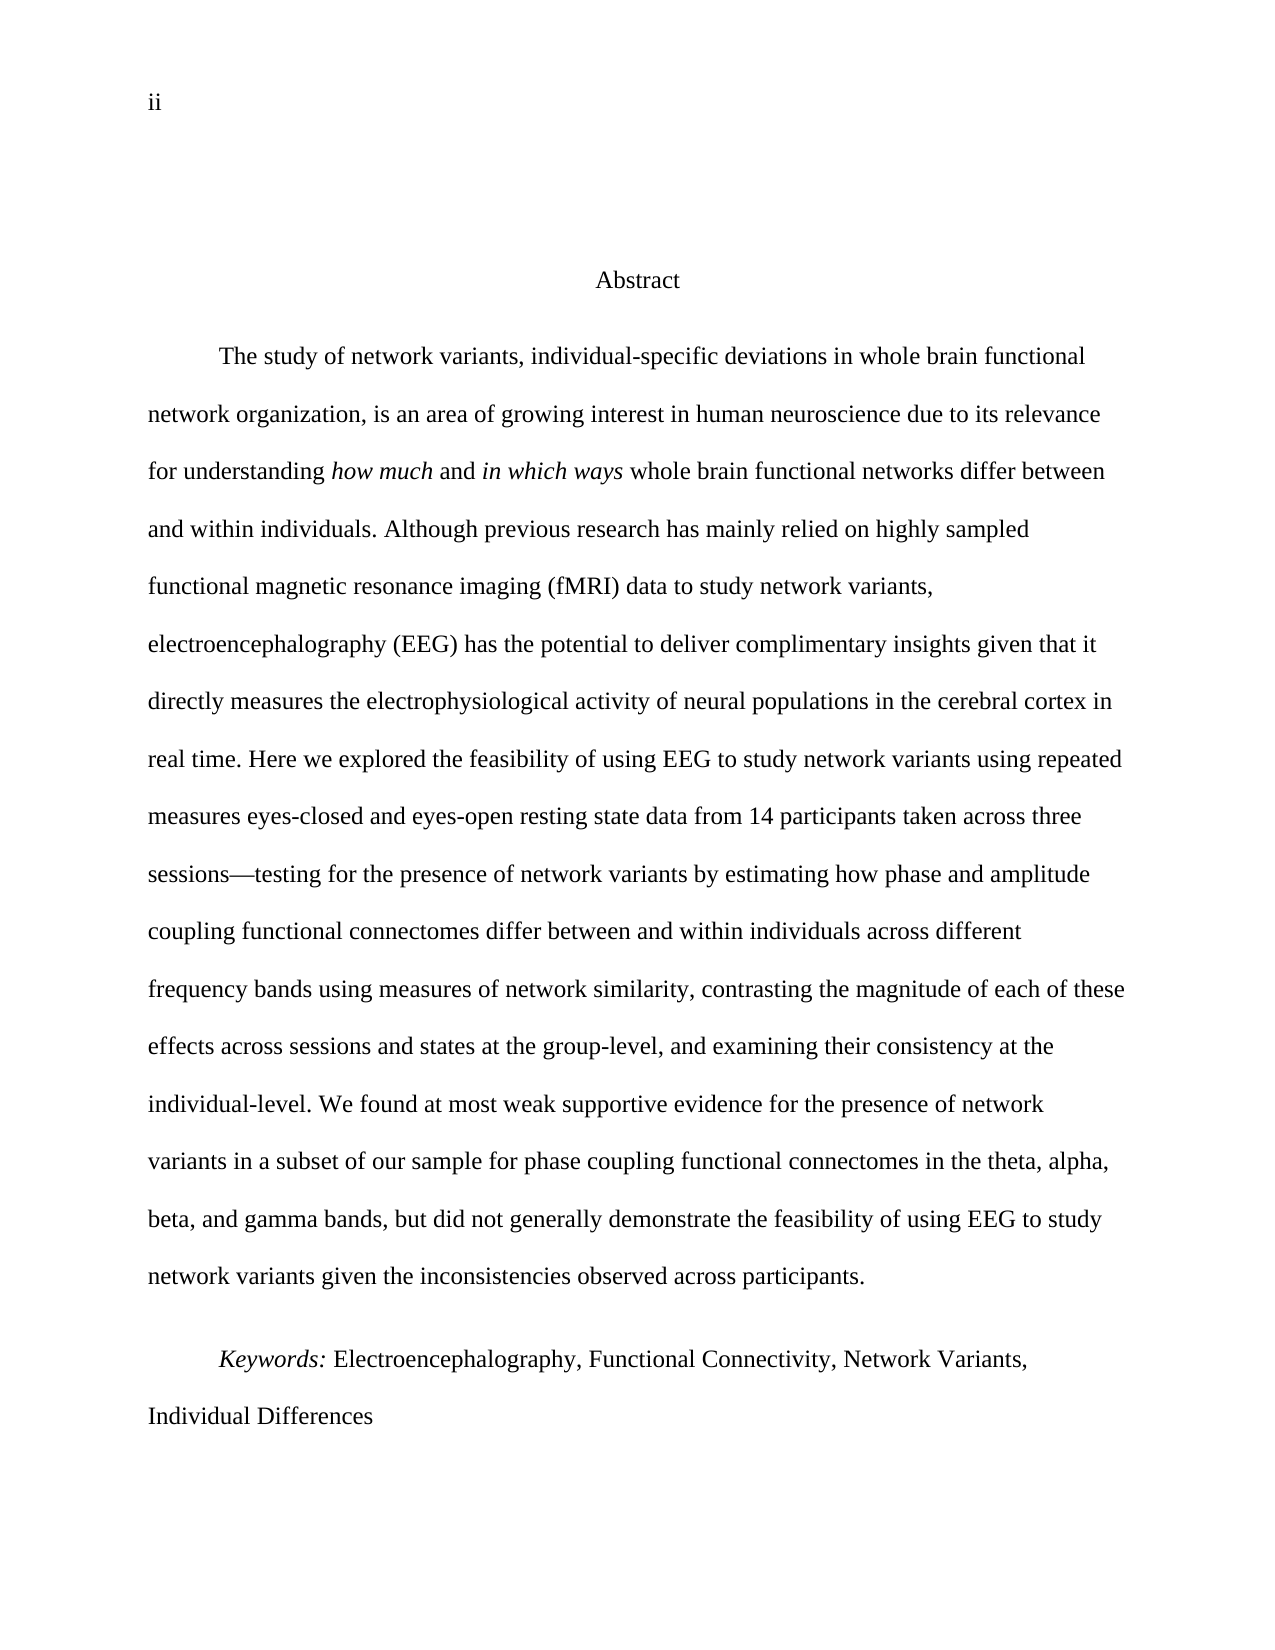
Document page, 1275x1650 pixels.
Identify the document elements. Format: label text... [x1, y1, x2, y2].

text The study of network variants, individual-specific deviations in whole brain functional network organization, is an area of growing interest in human neuroscience due to its relevance for understanding how much and in which ways whole brain functional networks differ between and within individuals. Although previous research has mainly relied on highly sampled functional magnetic resonance imaging (fMRI) data to study network variants, electroencephalography (EEG) has the potential to deliver complimentary insights given that it directly measures the electrophysiological activity of neural populations in the cerebral cortex in real time. Here we explored the feasibility of using EEG to study network variants using repeated measures eyes-closed and eyes-open resting state data from 14 participants taken across three sessions—testing for the presence of network variants by estimating how phase and amplitude coupling functional connectomes differ between and within individuals across different frequency bands using measures of network similarity, contrasting the magnitude of each of these effects across sessions and states at the group-level, and examining their consistency at the individual-level. We found at most weak supportive evidence for the presence of network variants in a subset of our sample for phase coupling functional connectomes in the theta, alpha, beta, and gamma bands, but did not generally demonstrate the feasibility of using EEG to study network variants given the inconsistencies observed across participants. [148, 341, 1127, 1290]
text Keywords: Electroencephalography, Functional Connectivity, Network Variants, Individual Differences [148, 1344, 1127, 1430]
text Abstract [148, 265, 1127, 294]
